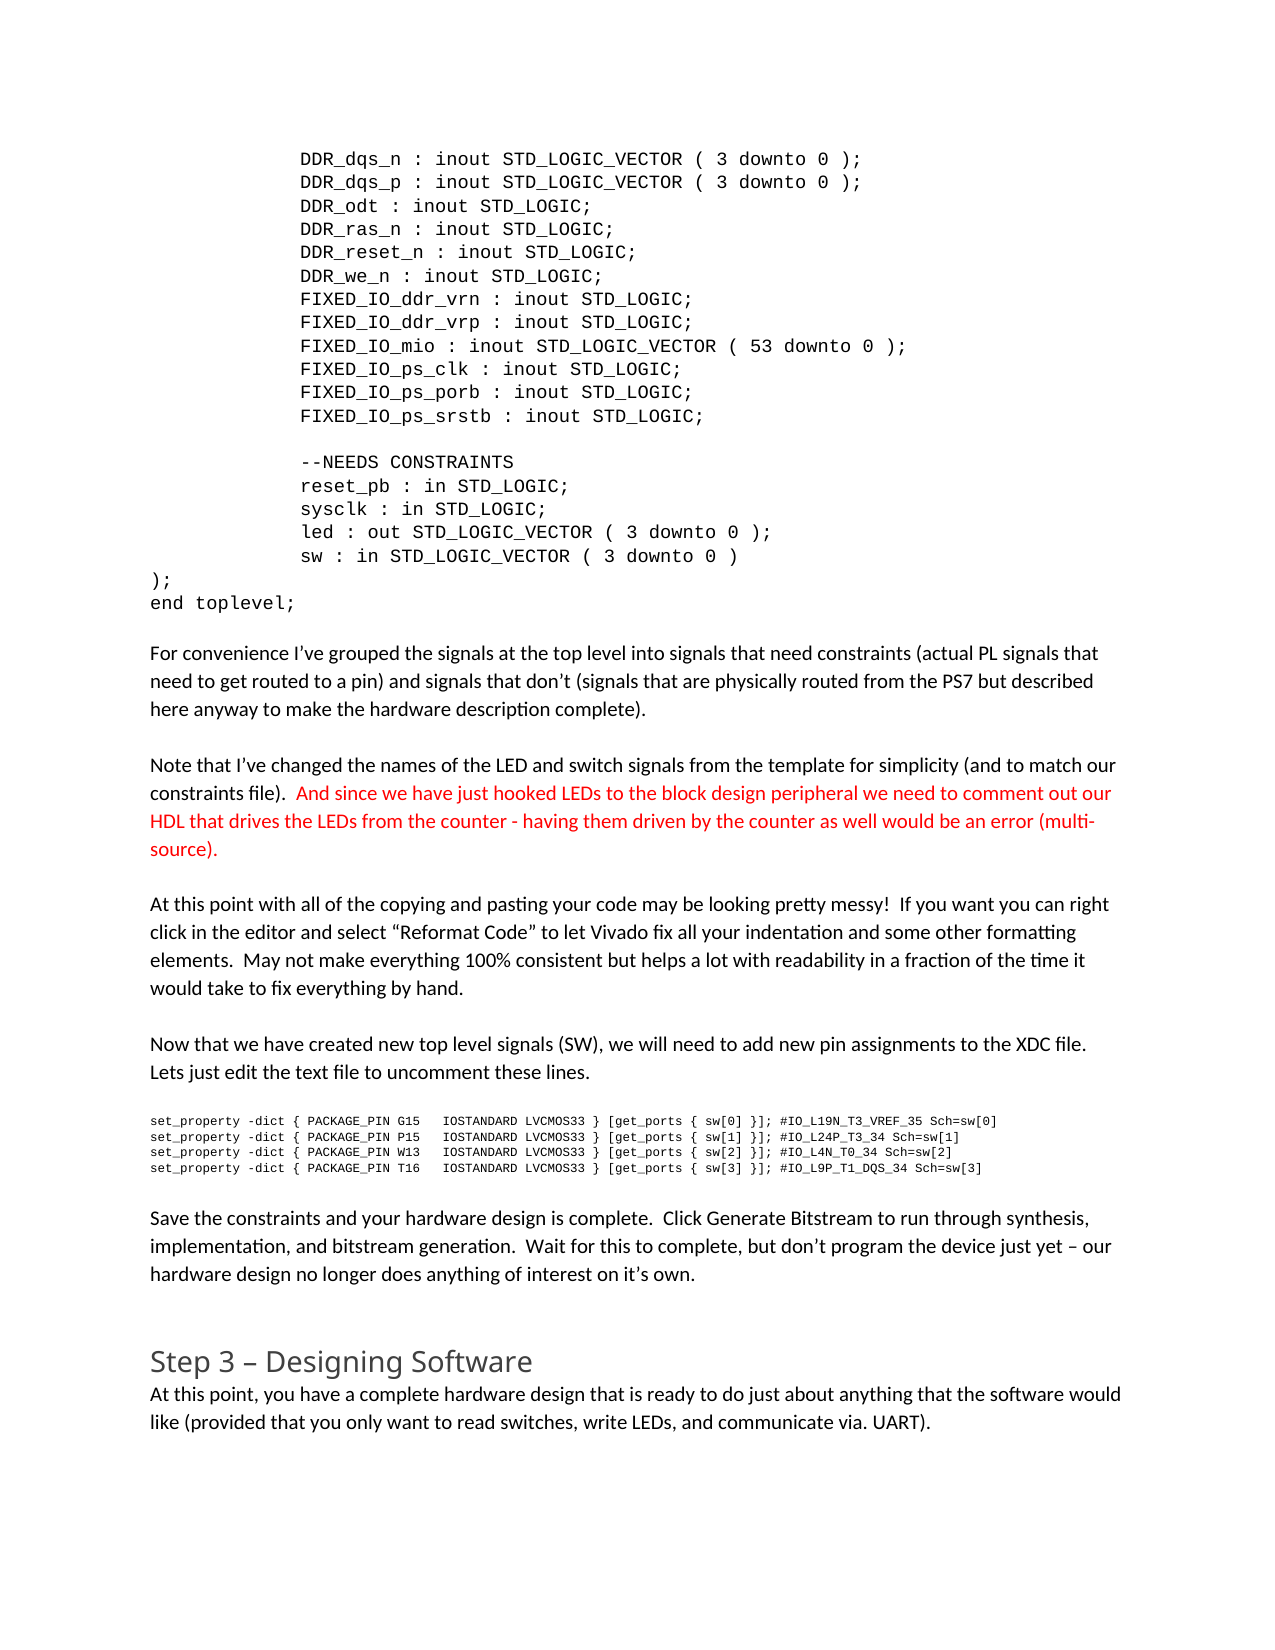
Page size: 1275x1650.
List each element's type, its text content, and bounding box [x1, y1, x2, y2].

text DDR_reset_n : inout STD_LOGIC; [150, 243, 1125, 264]
text DDR_dqs_p : inout STD_LOGIC_VECTOR ( 3 downto 0 ); [150, 173, 1125, 194]
text sw : in STD_LOGIC_VECTOR ( 3 downto 0 ) [150, 547, 1125, 568]
text set_property -dict { PACKAGE_PIN G15 IOSTANDARD LVCMOS33 } [get_ports { sw[0] }]; #IO_L19N_T3_VREF_35 Sch=sw[0] [150, 1115, 1125, 1129]
text DDR_we_n : inout STD_LOGIC; [150, 267, 1125, 288]
text set_property -dict { PACKAGE_PIN P15 IOSTANDARD LVCMOS33 } [get_ports { sw[1] }]; #IO_L24P_T3_34 Sch=sw[1] [150, 1131, 1125, 1145]
text At this point, you have a complete hardware design that is ready to do just about anything that the software would like (provided that you only want to read switches, write LEDs, and communicate via. UART). [150, 1381, 1125, 1435]
text FIXED_IO_ddr_vrp : inout STD_LOGIC; [150, 313, 1125, 334]
text Save the constraints and your hardware design is complete. Click Generate Bitstream to run through synthesis, implementation, and bitstream generation. Wait for this to complete, but don’t program the device just yet – our hardware design no longer does anything of interest on it’s own. [150, 1205, 1125, 1286]
text reset_pb : in STD_LOGIC; [225, 477, 1125, 498]
text set_property -dict { PACKAGE_PIN T16 IOSTANDARD LVCMOS33 } [get_ports { sw[3] }]; #IO_L9P_T1_DQS_34 Sch=sw[3] [150, 1162, 1125, 1176]
text FIXED_IO_ps_srstb : inout STD_LOGIC; [150, 407, 1125, 428]
text FIXED_IO_ps_clk : inout STD_LOGIC; [150, 360, 1125, 381]
text --NEEDS CONSTRAINTS [225, 453, 1125, 474]
text Note that I’ve changed the names of the LED and switch signals from the template for simplicity (and to match our constraints file). And since we have just hooked LEDs to the block design peripheral we need to comment out our HDL that drives the LEDs from the counter - having them driven by the counter as well would be an error (multi-source). [150, 752, 1125, 861]
text ); [150, 570, 1125, 592]
text For convenience I’ve grouped the signals at the top level into signals that need constraints (actual PL signals that need to get routed to a pin) and signals that don’t (signals that are physically routed from the PS7 but described here anyway to make the hardware description complete). [150, 640, 1125, 722]
text DDR_dqs_n : inout STD_LOGIC_VECTOR ( 3 downto 0 ); [150, 150, 1125, 171]
text At this point with all of the copying and pasting your code may be looking pretty messy! If you want you can right click in the editor and select “Reformat Code” to let Vivado fix all your indentation and some other formatting elements. May not make everything 100% consistent but helps a lot with readability in a fraction of the time it would take to fix everything by hand. [150, 892, 1125, 1001]
text set_property -dict { PACKAGE_PIN W13 IOSTANDARD LVCMOS33 } [get_ports { sw[2] }]; #IO_L4N_T0_34 Sch=sw[2] [150, 1146, 1125, 1160]
text led : out STD_LOGIC_VECTOR ( 3 downto 0 ); [225, 523, 1125, 544]
text FIXED_IO_ps_porb : inout STD_LOGIC; [150, 383, 1125, 404]
text FIXED_IO_mio : inout STD_LOGIC_VECTOR ( 53 downto 0 ); [150, 337, 1125, 358]
text sysclk : in STD_LOGIC; [150, 500, 1125, 521]
text FIXED_IO_ddr_vrn : inout STD_LOGIC; [150, 290, 1125, 311]
subtitle Step 3 – Designing Software [150, 1342, 1125, 1381]
text end toplevel; [150, 594, 1125, 615]
text Now that we have created new top level signals (SW), we will need to add new pin assignments to the XDC file. Lets just edit the text file to uncomment these lines. [150, 1031, 1125, 1084]
text DDR_odt : inout STD_LOGIC; [150, 197, 1125, 218]
text DDR_ras_n : inout STD_LOGIC; [150, 220, 1125, 241]
